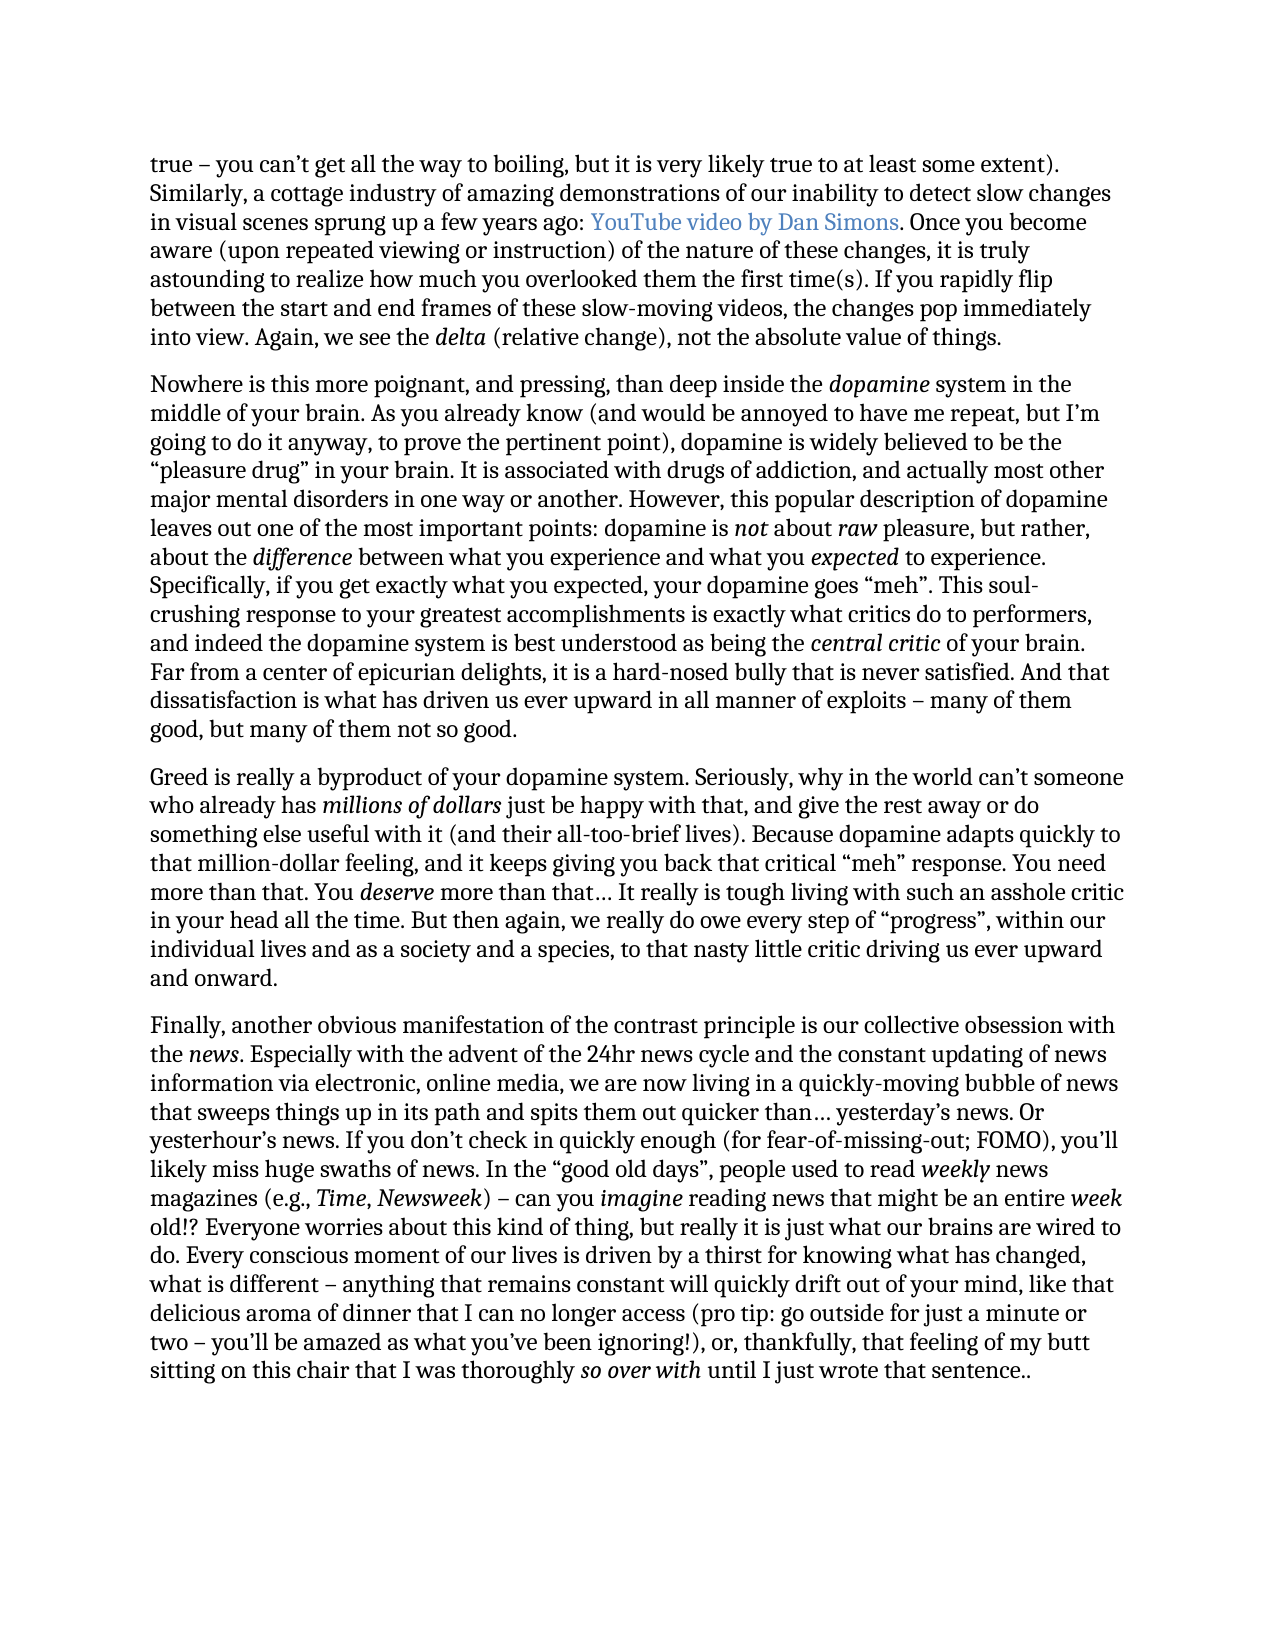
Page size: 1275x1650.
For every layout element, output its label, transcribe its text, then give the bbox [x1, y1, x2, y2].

text Greed is really a byproduct of your dopamine system. Seriously, why in the world can’t someone who already has millions of dollars just be happy with that, and give the rest away or do something else useful with it (and their all-too-brief lives). Because dopamine adapts quickly to that million-dollar feeling, and it keeps giving you back that critical “meh” response. You need more than that. You deserve more than that… It really is tough living with such an asshole critic in your head all the time. But then again, we really do owe every step of “progress”, within our individual lives and as a society and a species, to that nasty little critic driving us ever upward and onward. [150, 762, 1125, 992]
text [150, 150, 1125, 351]
text Nowhere is this more poignant, and pressing, than deep inside the dopamine system in the middle of your brain. As you already know (and would be annoyed to have me repeat, but I’m going to do it anyway, to prove the pertinent point), dopamine is widely believed to be the “pleasure drug” in your brain. It is associated with drugs of addiction, and actually most other major mental disorders in one way or another. However, this popular description of dopamine leaves out one of the most important points: dopamine is not about raw pleasure, but rather, about the difference between what you experience and what you expected to experience. Specifically, if you get exactly what you expected, your dopamine goes “meh”. This soul-crushing response to your greatest accomplishments is exactly what critics do to performers, and indeed the dopamine system is best understood as being the central critic of your brain. Far from a center of epicurian delights, it is a hard-nosed bully that is never satisfied. And that dissatisfaction is what has driven us ever upward in all manner of exploits – many of them good, but many of them not so good. [150, 370, 1125, 744]
text Finally, another obvious manifestation of the contrast principle is our collective obsession with the news. Especially with the advent of the 24hr news cycle and the constant updating of news information via electronic, online media, we are now living in a quickly-moving bubble of news that sweeps things up in its path and spits them out quicker than… yesterday’s news. Or yesterhour’s news. If you don’t check in quickly enough (for fear-of-missing-out; FOMO), you’ll likely miss huge swaths of news. In the “good old days”, people used to read weekly news magazines (e.g., Time, Newsweek) – can you imagine reading news that might be an entire week old!? Everyone worries about this kind of thing, but really it is just what our brains are wired to do. Every conscious moment of our lives is driven by a thirst for knowing what has changed, what is different – anything that remains constant will quickly drift out of your mind, like that delicious aroma of dinner that I can no longer access (pro tip: go outside for just a minute or two – you’ll be amazed as what you’ve been ignoring!), or, thankfully, that feeling of my butt sitting on this chair that I was thoroughly so over with until I just wrote that sentence.. [150, 1011, 1125, 1385]
